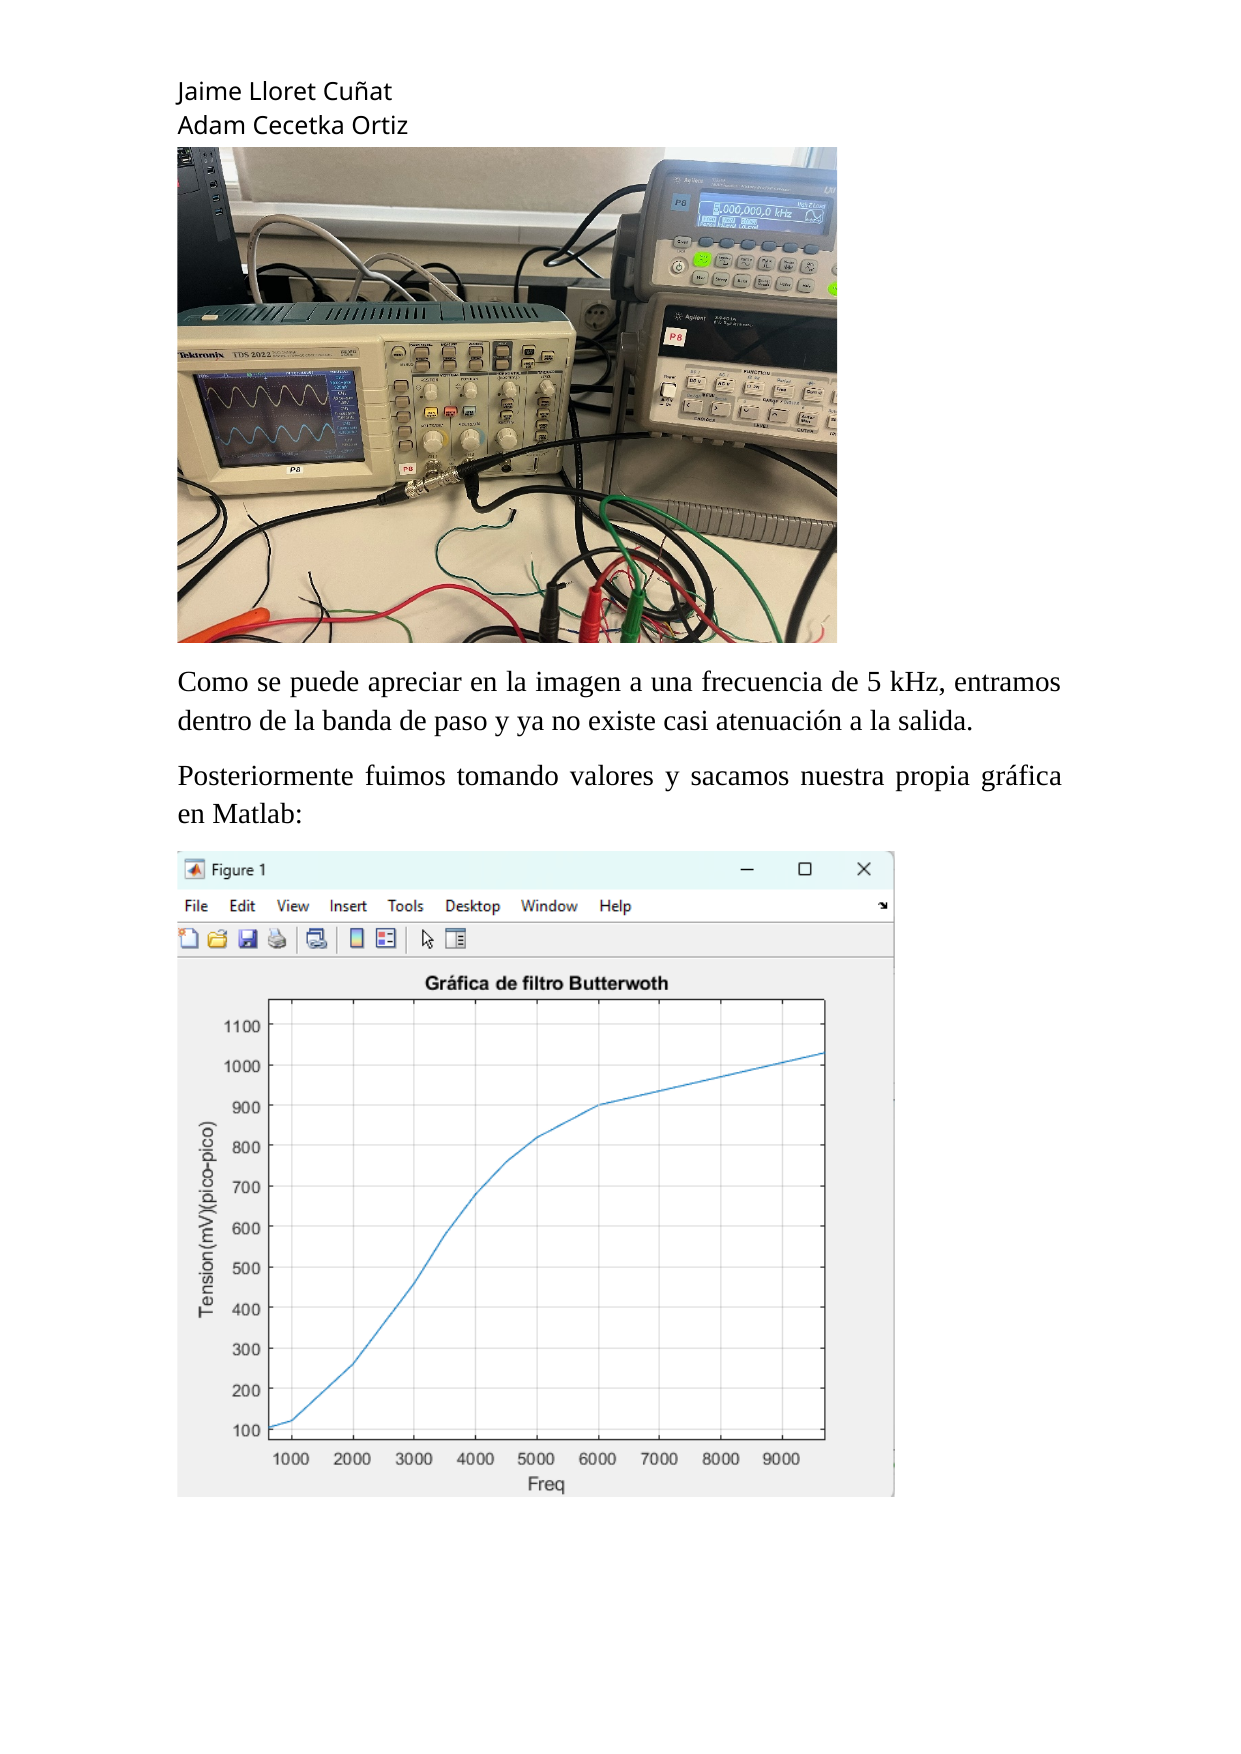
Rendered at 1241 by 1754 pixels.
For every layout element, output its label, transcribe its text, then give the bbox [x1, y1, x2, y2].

text Como se puede apreciar en la imagen a una frecuencia de 5 kHz, entramos dentro de la banda de paso y ya no existe casi atenuación a la salida. [177, 664, 1063, 736]
text Posteriormente fuimos tomando valores y sacamos nuestra propia gráfica en Matlab: [177, 758, 1063, 830]
picture [177, 851, 895, 1497]
picture [177, 147, 838, 643]
